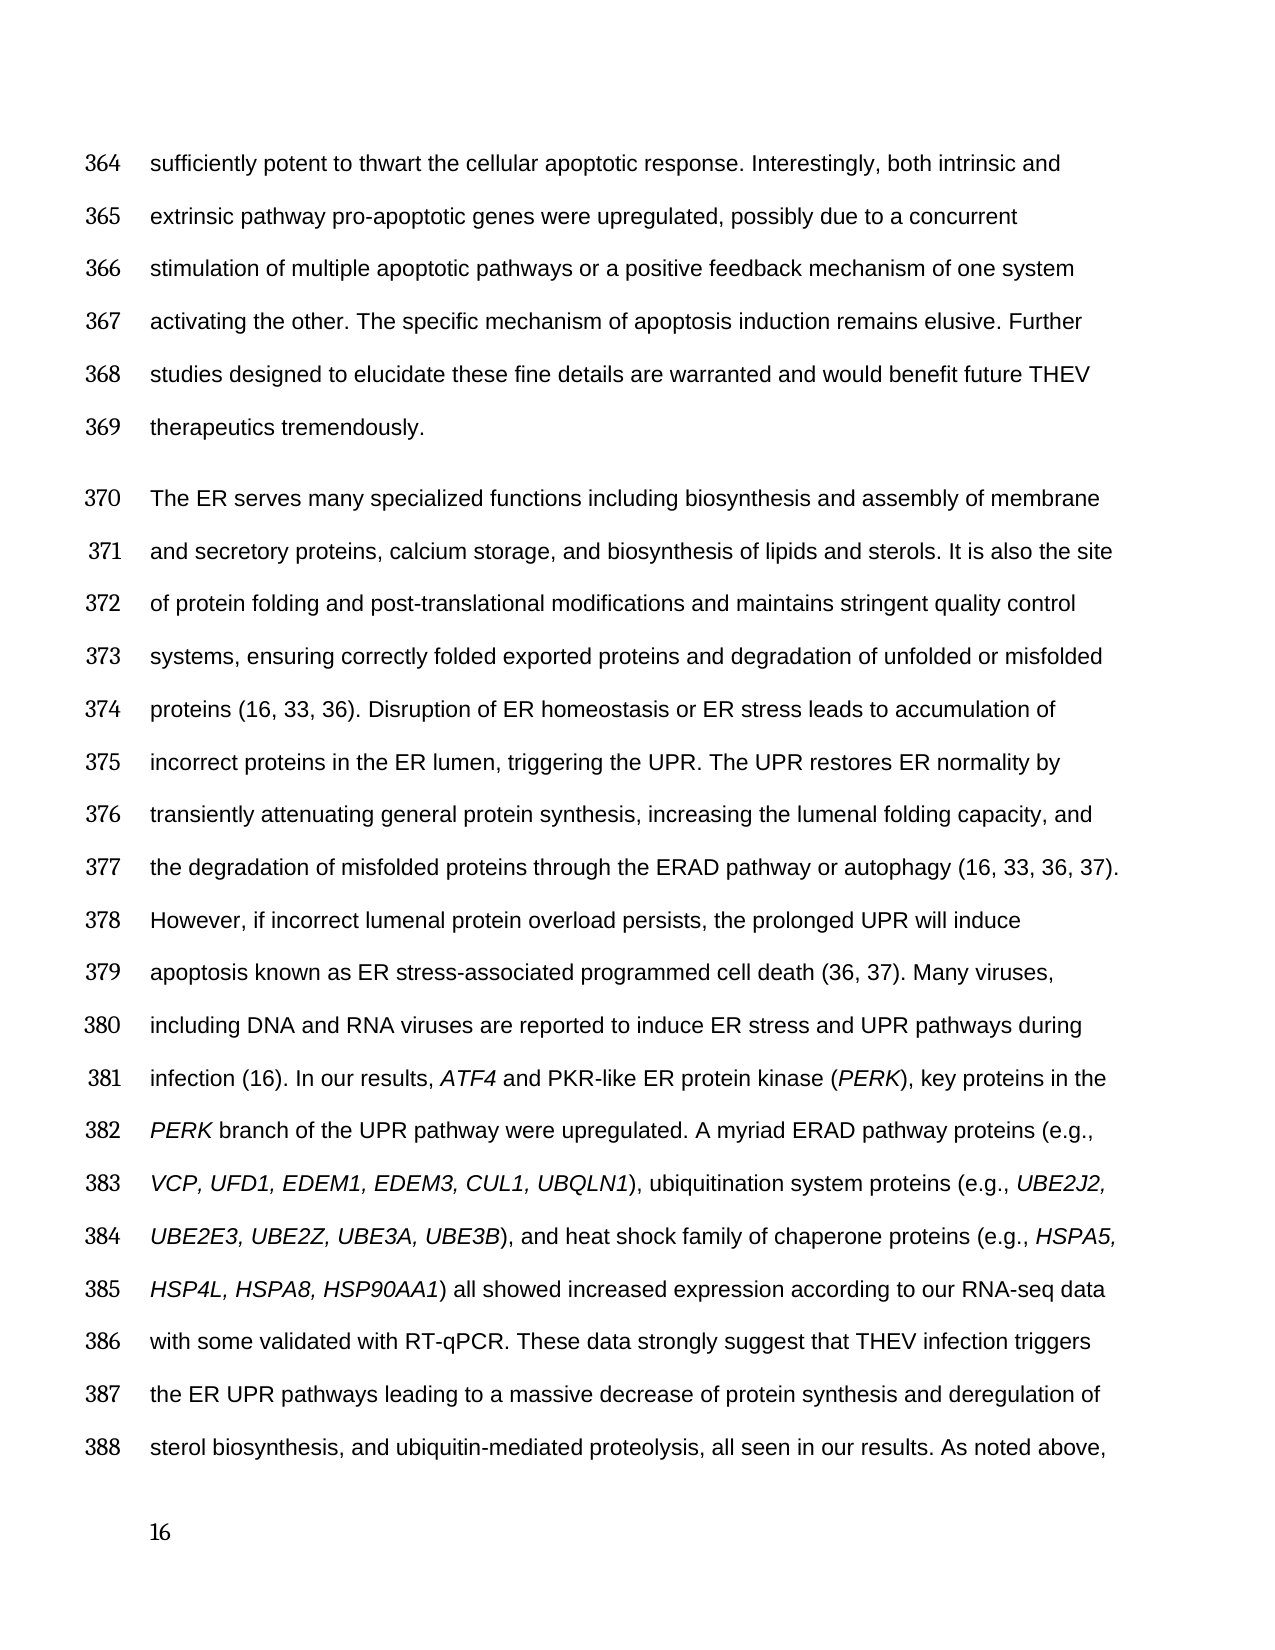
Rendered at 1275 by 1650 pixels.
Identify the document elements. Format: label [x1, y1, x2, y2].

text [150, 485, 1125, 1460]
text [150, 150, 1125, 440]
